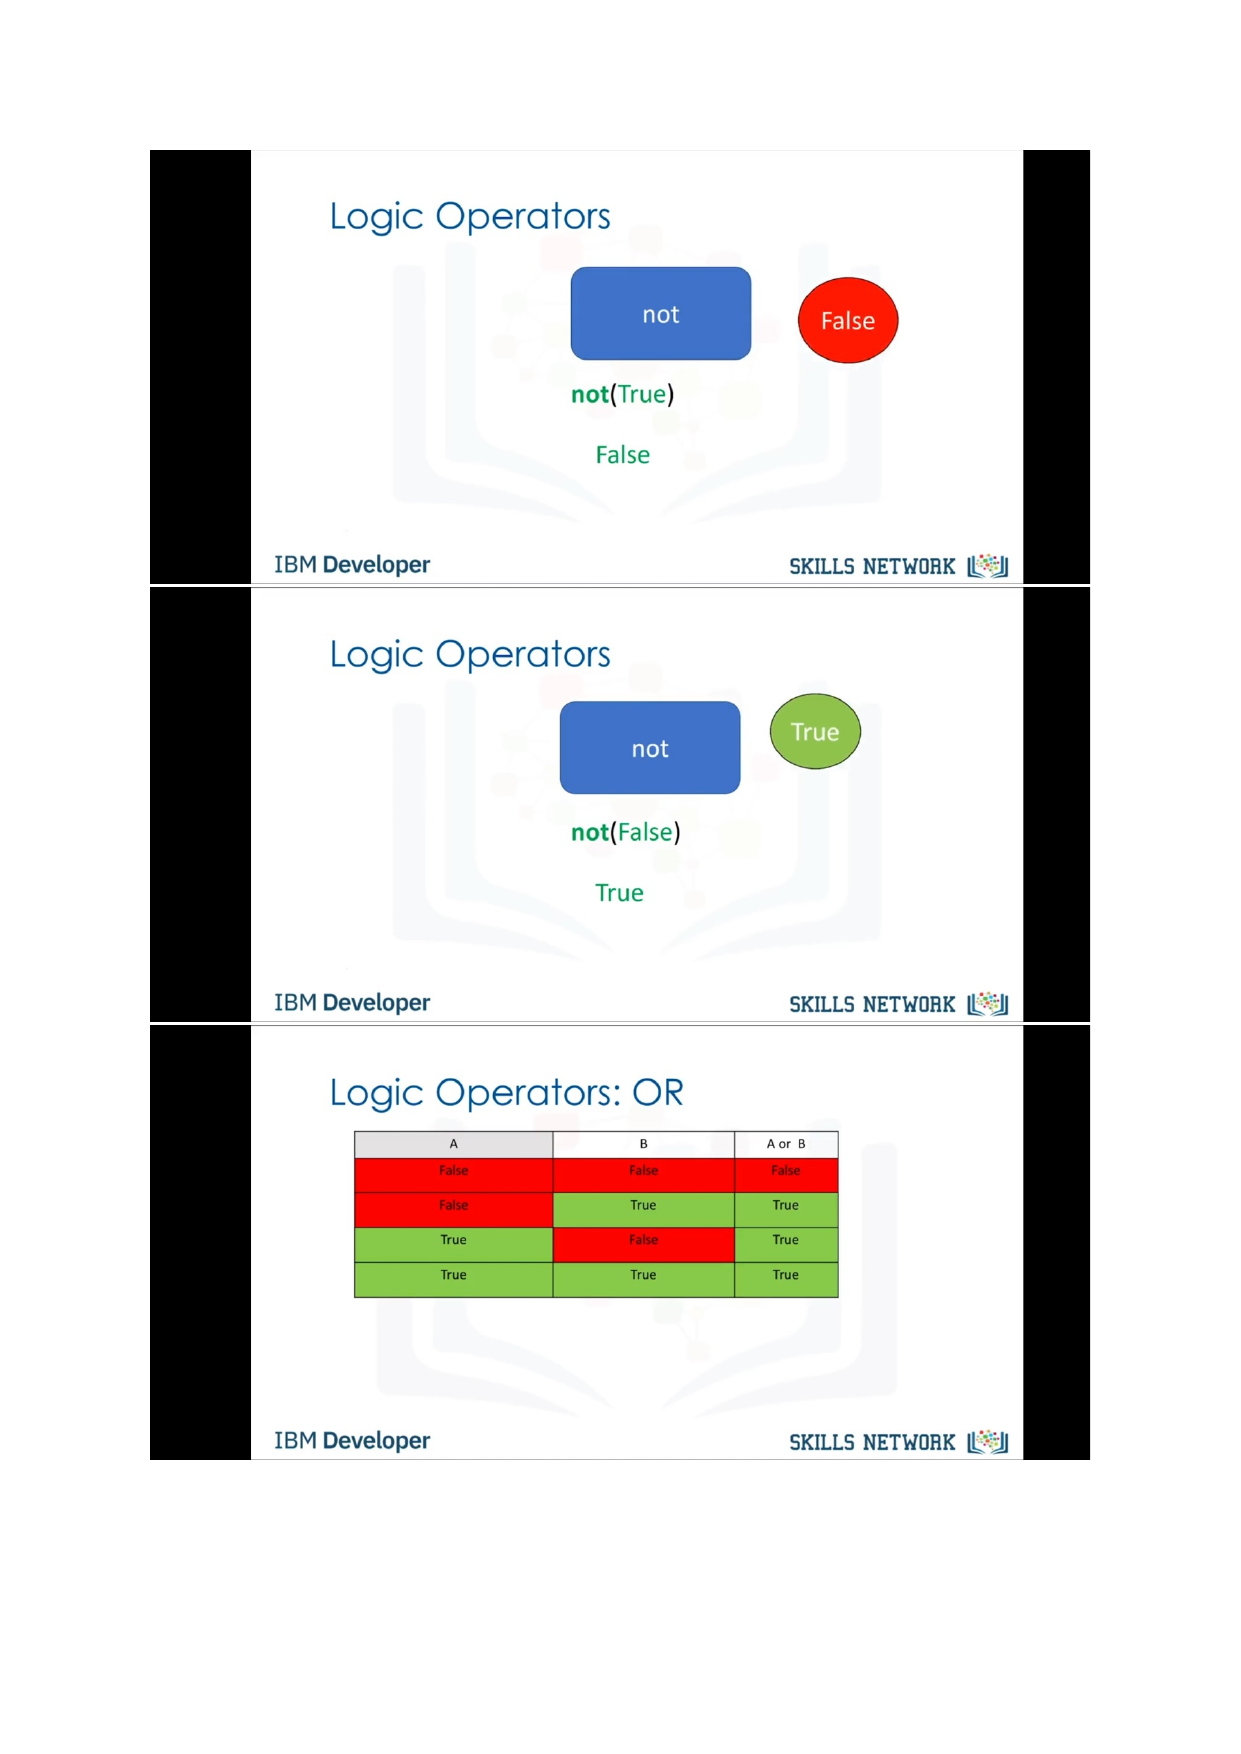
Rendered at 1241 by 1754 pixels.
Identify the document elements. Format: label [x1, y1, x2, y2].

picture [150, 1025, 1091, 1460]
picture [150, 150, 1091, 584]
picture [150, 587, 1091, 1022]
